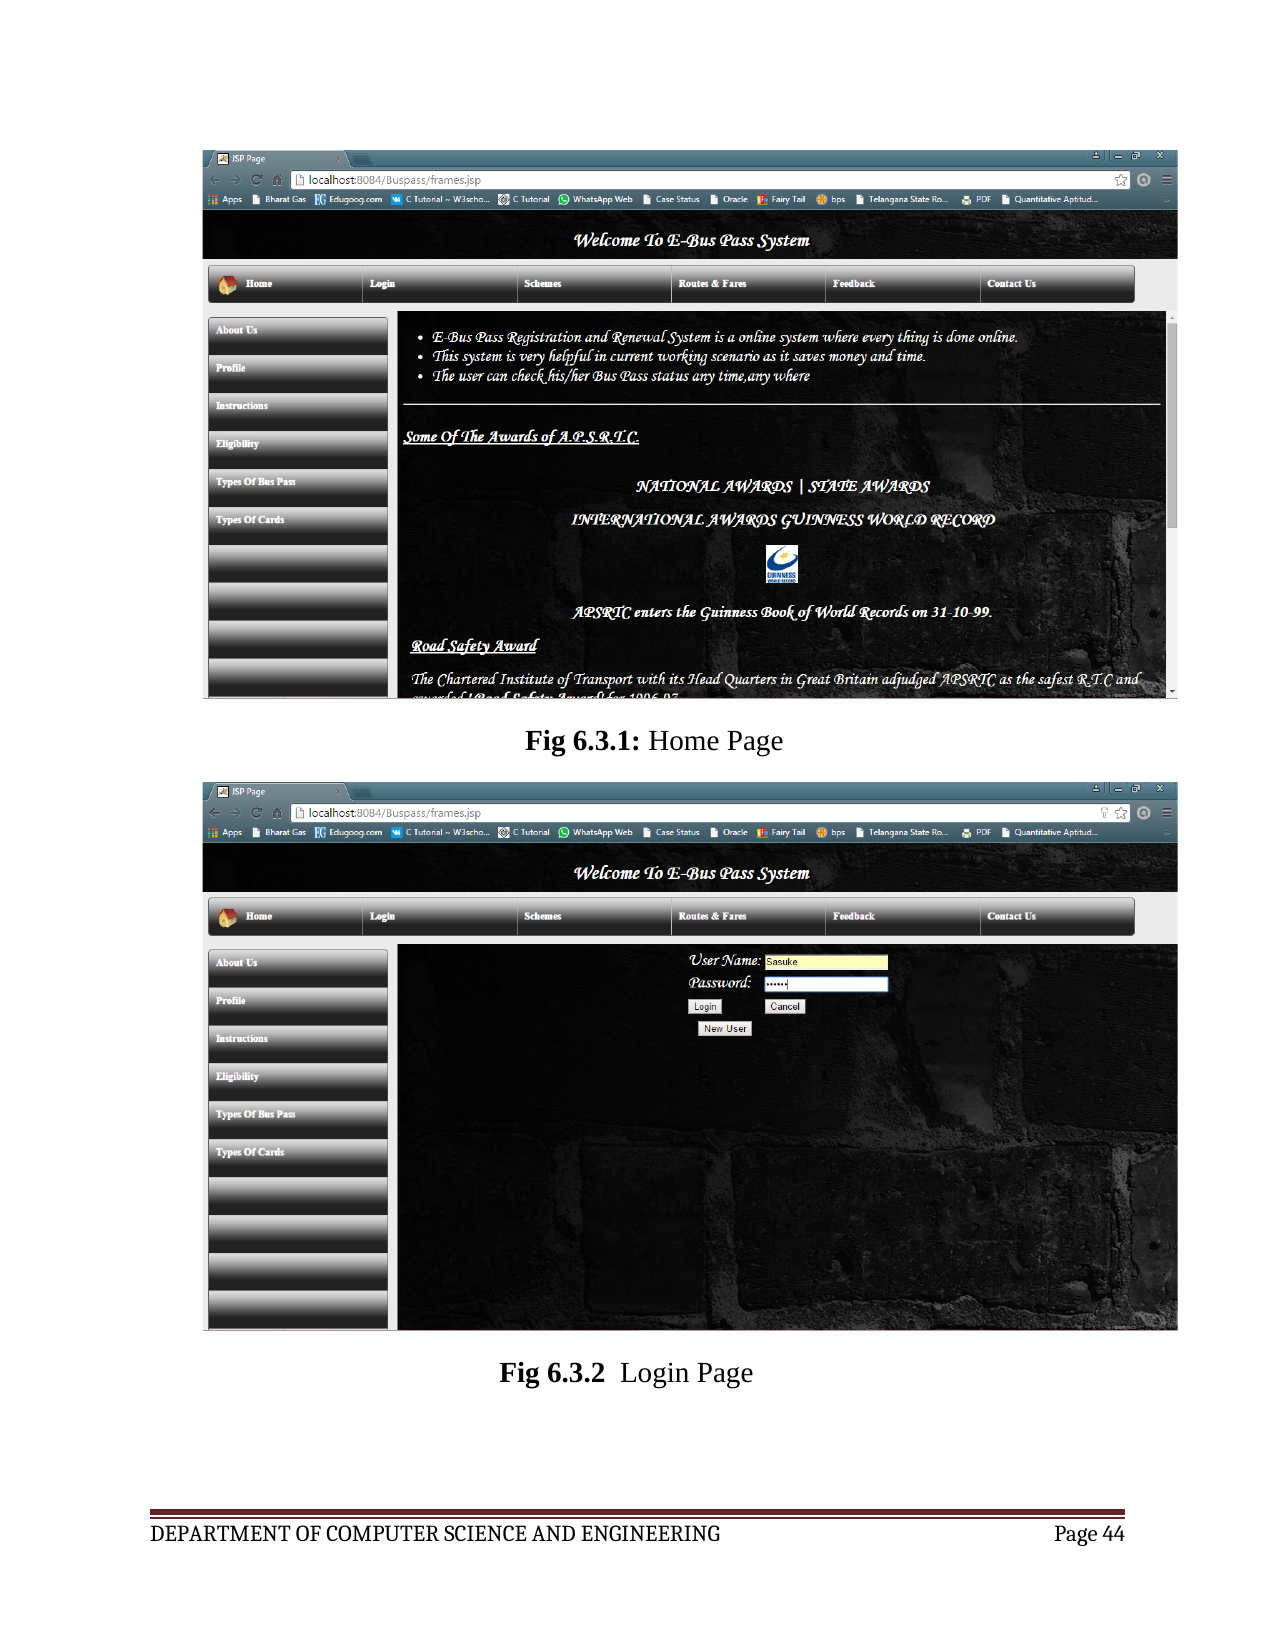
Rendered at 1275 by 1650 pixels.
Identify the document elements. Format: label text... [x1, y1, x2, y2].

picture [202, 782, 1178, 1331]
picture [202, 150, 1178, 699]
text Fig 6.3.1: Home Page [202, 723, 1050, 757]
text Fig 6.3.2 Login Page [202, 1356, 1050, 1389]
